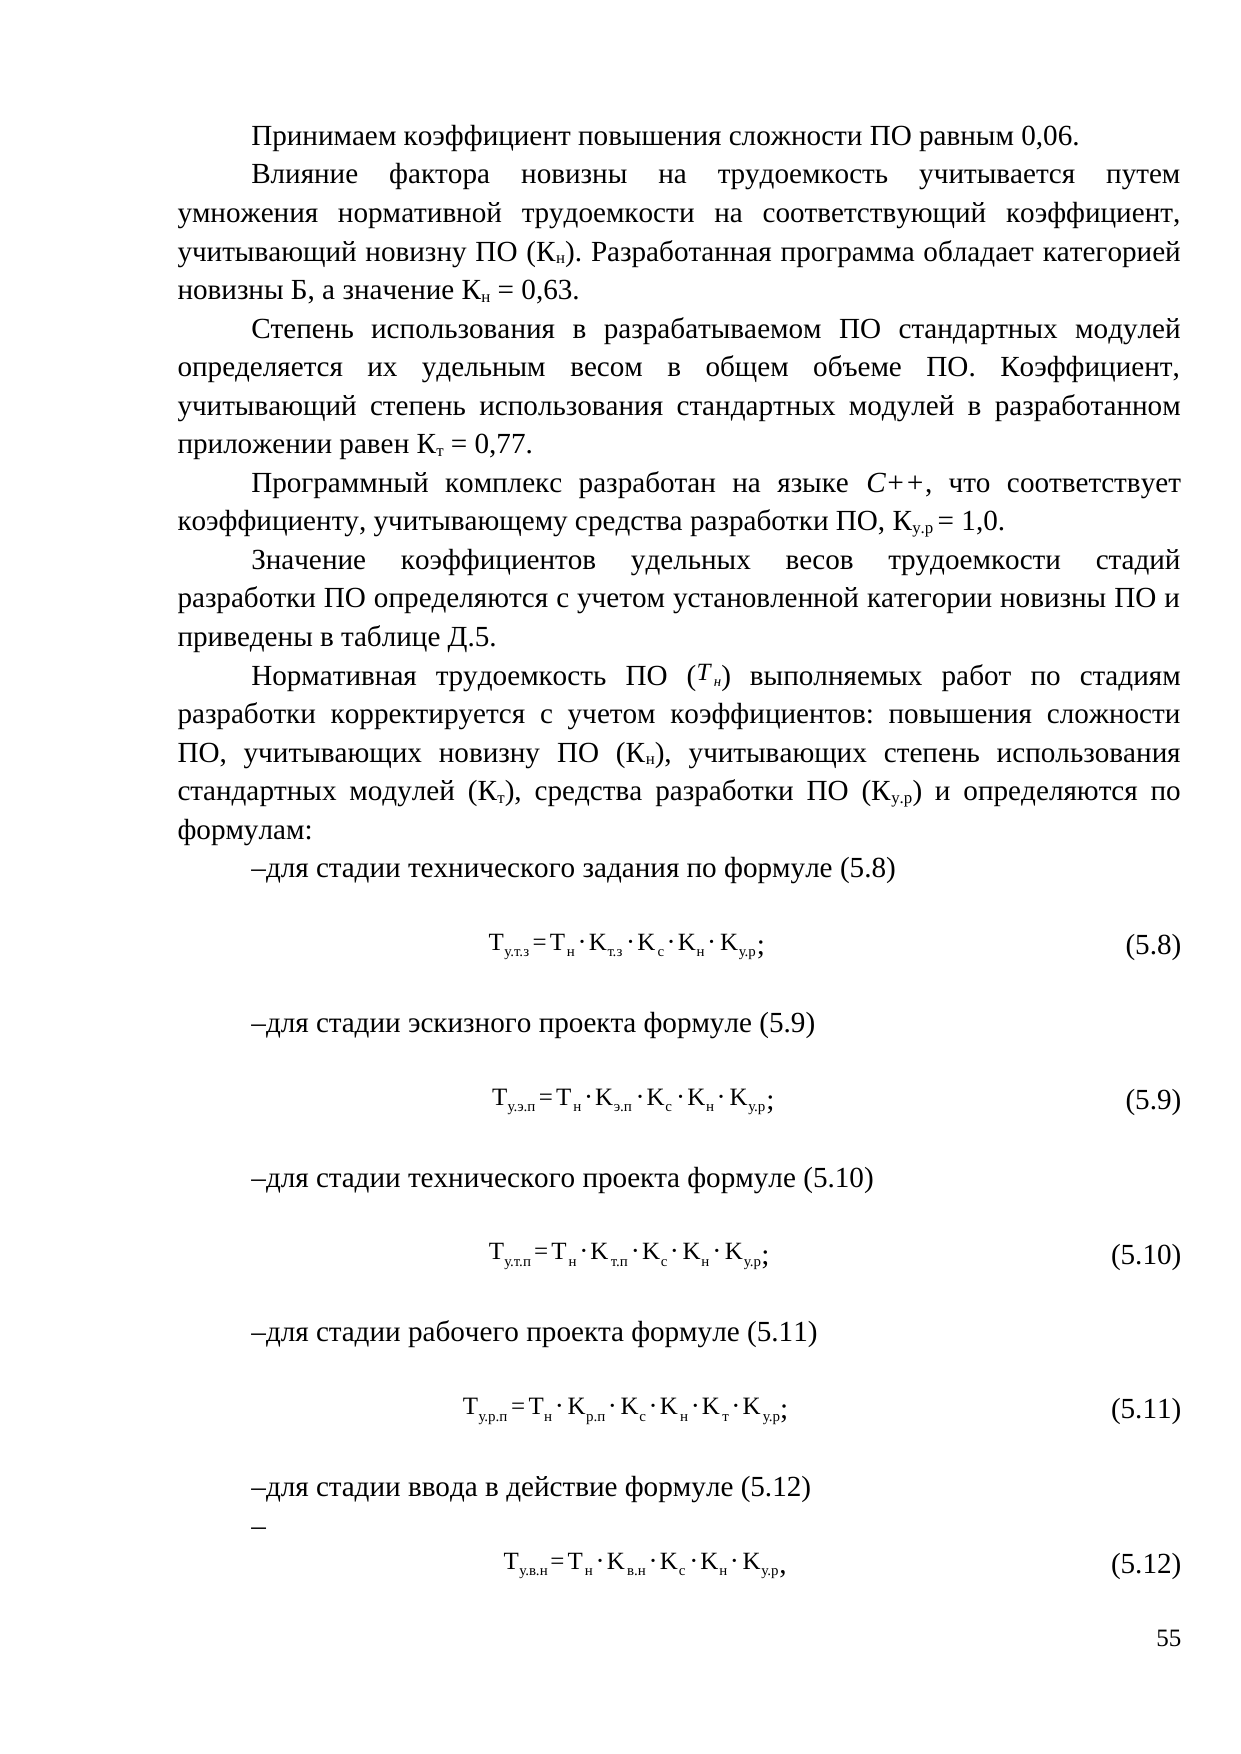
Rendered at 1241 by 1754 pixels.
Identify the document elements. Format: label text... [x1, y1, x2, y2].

text ; (5.9) [177, 1082, 1181, 1116]
text Программный комплекс разработан на языке C++, что соответствует коэффициенту, учитывающему средства разработки ПО, Ку.р = 1,0. [177, 465, 1181, 537]
text ; (5.11) [177, 1392, 1181, 1426]
text Степень использования в разрабатываемом ПО стандартных модулей определяется их удельным весом в общем объеме ПО. Коэффициент, учитывающий степень использования стандартных модулей в разработанном приложении равен Кт = 0,77. [177, 311, 1181, 460]
text Значение коэффициентов удельных весов трудоемкости стадий разработки ПО определяются с учетом установленной категории новизны ПО и приведены в таблице Д.5. [177, 542, 1181, 653]
text Влияние фактора новизны на трудоемкость учитывается путем умножения нормативной трудоемкости на соответствующий коэффициент, учитывающий новизну ПО (Кн). Разработанная программа обладает категорией новизны Б, а значение Кн = 0,63. [177, 157, 1181, 306]
list для стадии рабочего проекта формуле (5.11) [177, 1314, 1181, 1348]
text ; (5.10) [177, 1237, 1181, 1271]
text , (5.12) [177, 1546, 1181, 1580]
list для стадии эскизного проекта формуле (5.9) [177, 1005, 1181, 1039]
text Нормативная трудоемкость ПО () выполняемых работ по стадиям разработки корректируется с учетом коэффициентов: повышения сложности ПО, учитывающих новизну ПО (Кн), учитывающих степень использования стандартных модулей (Кт), средства разработки ПО (Ку.р) и определяются по формулам: [177, 658, 1181, 845]
list для стадии технического проекта формуле (5.10) [177, 1160, 1181, 1193]
text ; (5.8) [177, 927, 1181, 962]
text Принимаем коэффициент повышения сложности ПО равным 0,06. [177, 118, 1181, 152]
list для стадии технического задания по формуле (5.8) [177, 850, 1181, 884]
list для стадии ввода в действие формуле (5.12) [177, 1469, 1181, 1503]
